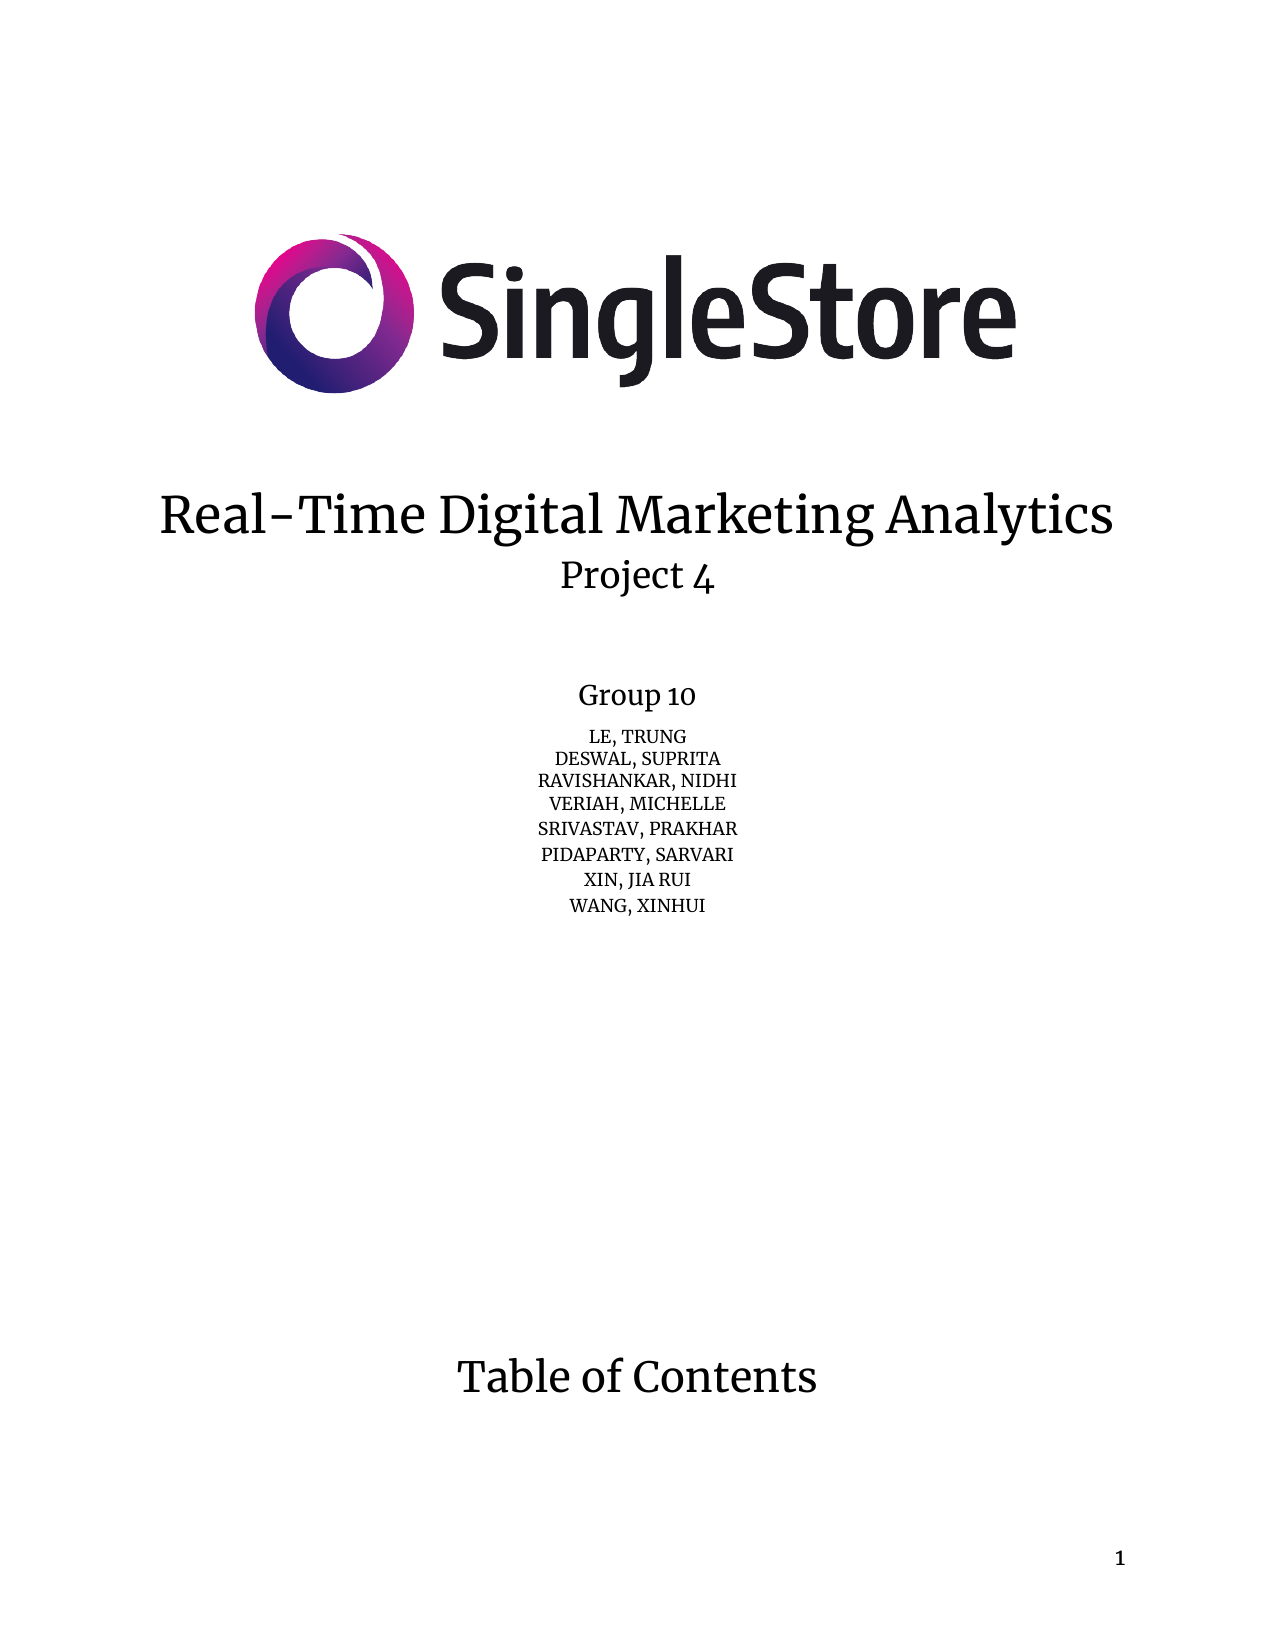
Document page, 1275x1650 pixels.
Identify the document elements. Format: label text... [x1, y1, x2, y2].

subtitle Group 10 [150, 679, 1125, 713]
text XIN, JIA RUI [150, 869, 1125, 892]
subtitle RAVISHANKAR, NIDHI [150, 770, 1125, 792]
text PIDAPARTY, SARVARI [150, 844, 1125, 866]
text SRIVASTAV, PRAKHAR [150, 818, 1125, 840]
picture [218, 150, 1057, 485]
text Table of Contents [150, 1351, 1125, 1404]
subtitle Project 4 [150, 553, 1125, 598]
subtitle DESWAL, SUPRITA [150, 748, 1125, 770]
text VERIAH, MICHELLE [150, 792, 1125, 815]
text WANG, XINHUI [150, 895, 1125, 917]
subtitle LE, TRUNG [150, 726, 1125, 748]
